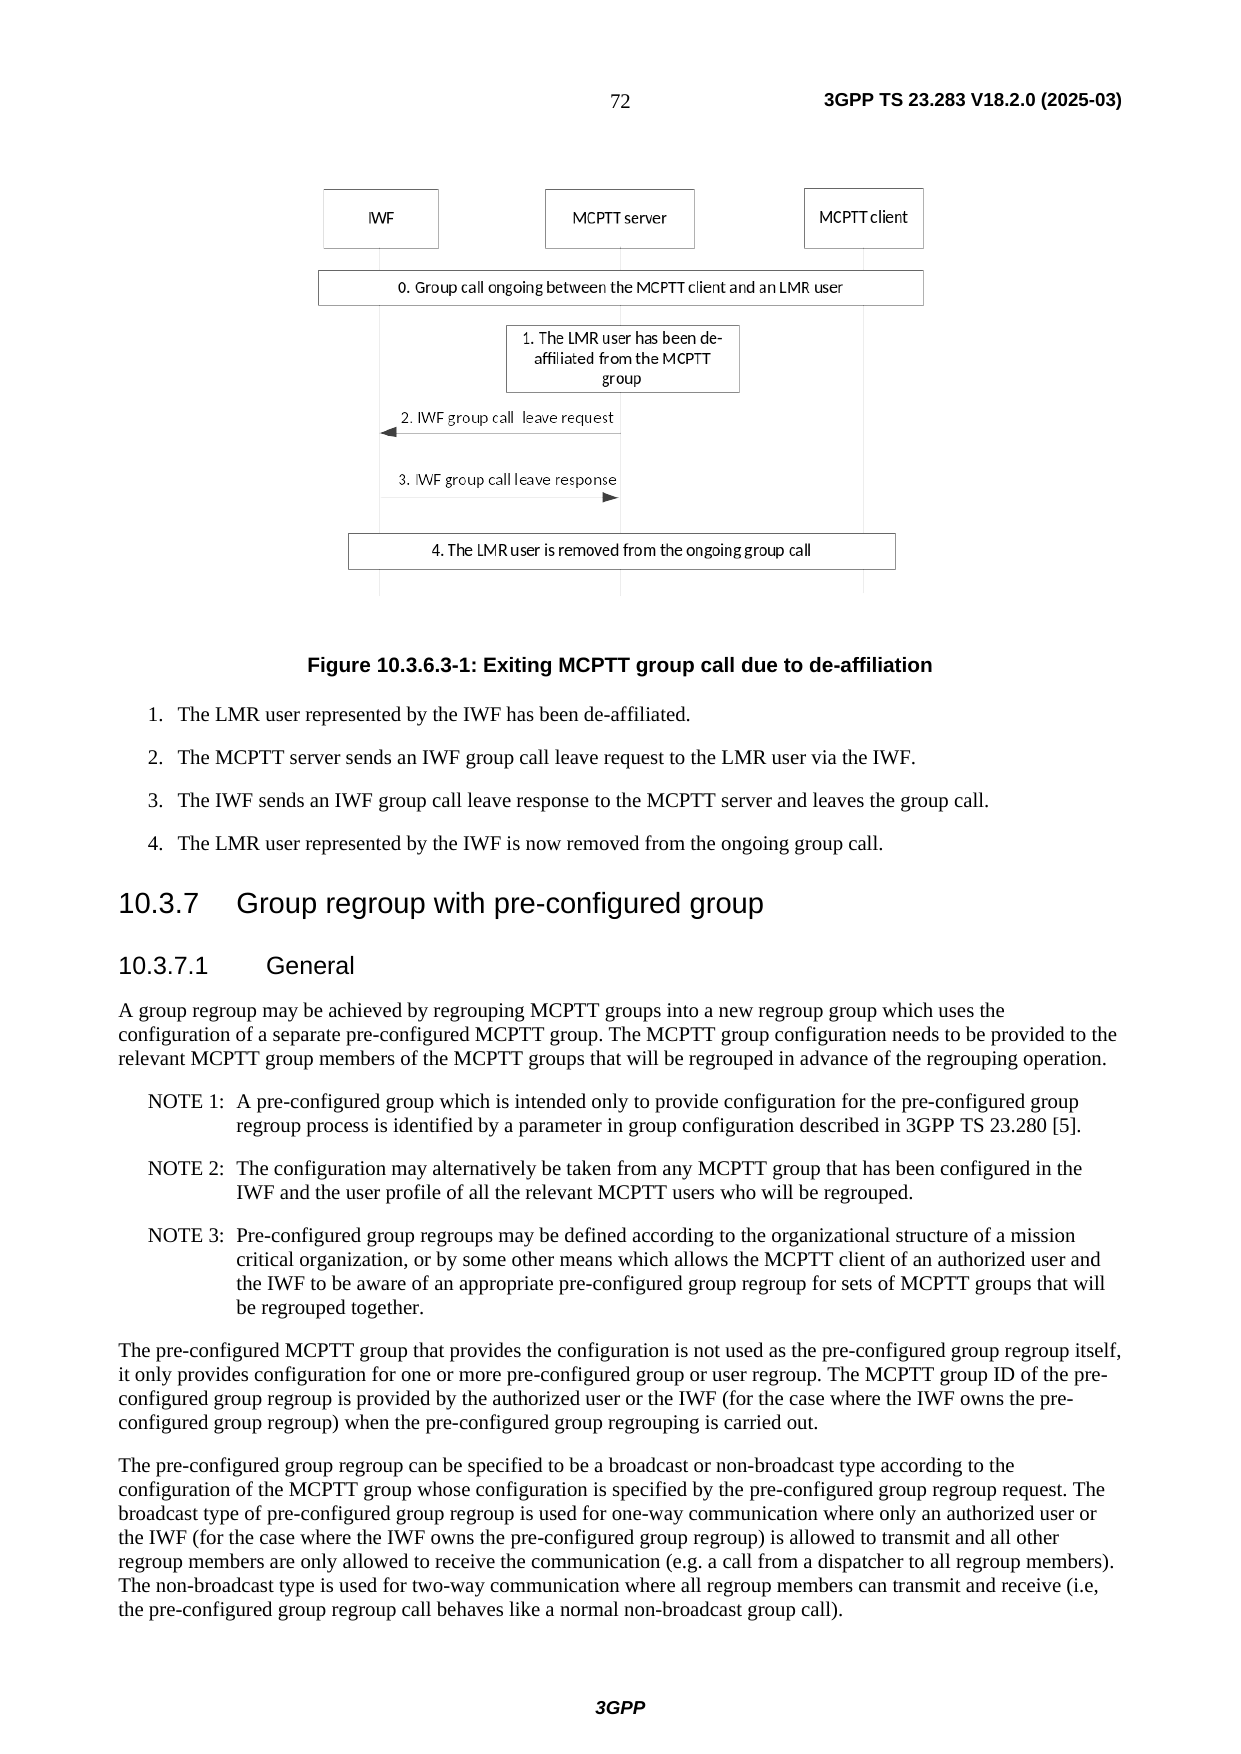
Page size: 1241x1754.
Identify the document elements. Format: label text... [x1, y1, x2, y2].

text Figure 10.3.6.3-1: Exiting MCPTT group call due to de-affiliation [118, 653, 1122, 677]
text 1. The LMR user represented by the IWF has been de-affiliated. [148, 702, 1122, 726]
text 3. The IWF sends an IWF group call leave response to the MCPTT server and leaves the group call. [148, 788, 1122, 812]
text 2. The MCPTT server sends an IWF group call leave request to the LMR user via the IWF. [148, 745, 1122, 769]
subtitle 10.3.7.1 General [118, 951, 1122, 979]
text NOTE 2: The configuration may alternatively be taken from any MCPTT group that has been configured in the IWF and the user profile of all the relevant MCPTT users who will be regrouped. [148, 1156, 1122, 1204]
text The pre-configured group regroup can be specified to be a broadcast or non-broadcast type according to the configuration of the MCPTT group whose configuration is specified by the pre-configured group regroup request. The broadcast type of pre-configured group regroup is used for one-way communication where only an authorized user or the IWF (for the case where the IWF owns the pre-configured group regroup) is allowed to transmit and all other regroup members are only allowed to receive the communication (e.g. a call from a dispatcher to all regroup members). The non-broadcast type is used for two-way communication where all regroup members can transmit and receive (i.e, the pre-configured group regroup call behaves like a normal non-broadcast group call). [118, 1453, 1122, 1621]
text NOTE 3: Pre-configured group regroups may be defined according to the organizational structure of a mission critical organization, or by some other means which allows the MCPTT client of an authorized user and the IWF to be aware of an appropriate pre-configured group regroup for sets of MCPTT groups that will be regrouped together. [148, 1223, 1122, 1319]
subtitle 10.3.7 Group regroup with pre-configured group [118, 886, 1122, 919]
text 4. The LMR user represented by the IWF is now removed from the ongoing group call. [148, 831, 1122, 855]
text A group regroup may be achieved by regrouping MCPTT groups into a new regroup group which uses the configuration of a separate pre-configured MCPTT group. The MCPTT group configuration needs to be provided to the relevant MCPTT group members of the MCPTT groups that will be regrouped in advance of the regrouping operation. [118, 998, 1122, 1070]
text The pre-configured MCPTT group that provides the configuration is not used as the pre-configured group regroup itself, it only provides configuration for one or more pre-configured group or user regroup. The MCPTT group ID of the pre-configured group regroup is provided by the authorized user or the IWF (for the case where the IWF owns the pre-configured group regroup) when the pre-configured group regrouping is carried out. [118, 1338, 1122, 1434]
text NOTE 1: A pre-configured group which is intended only to provide configuration for the pre-configured group regroup process is identified by a parameter in group configuration described in 3GPP TS 23.280 [5]. [148, 1089, 1122, 1137]
